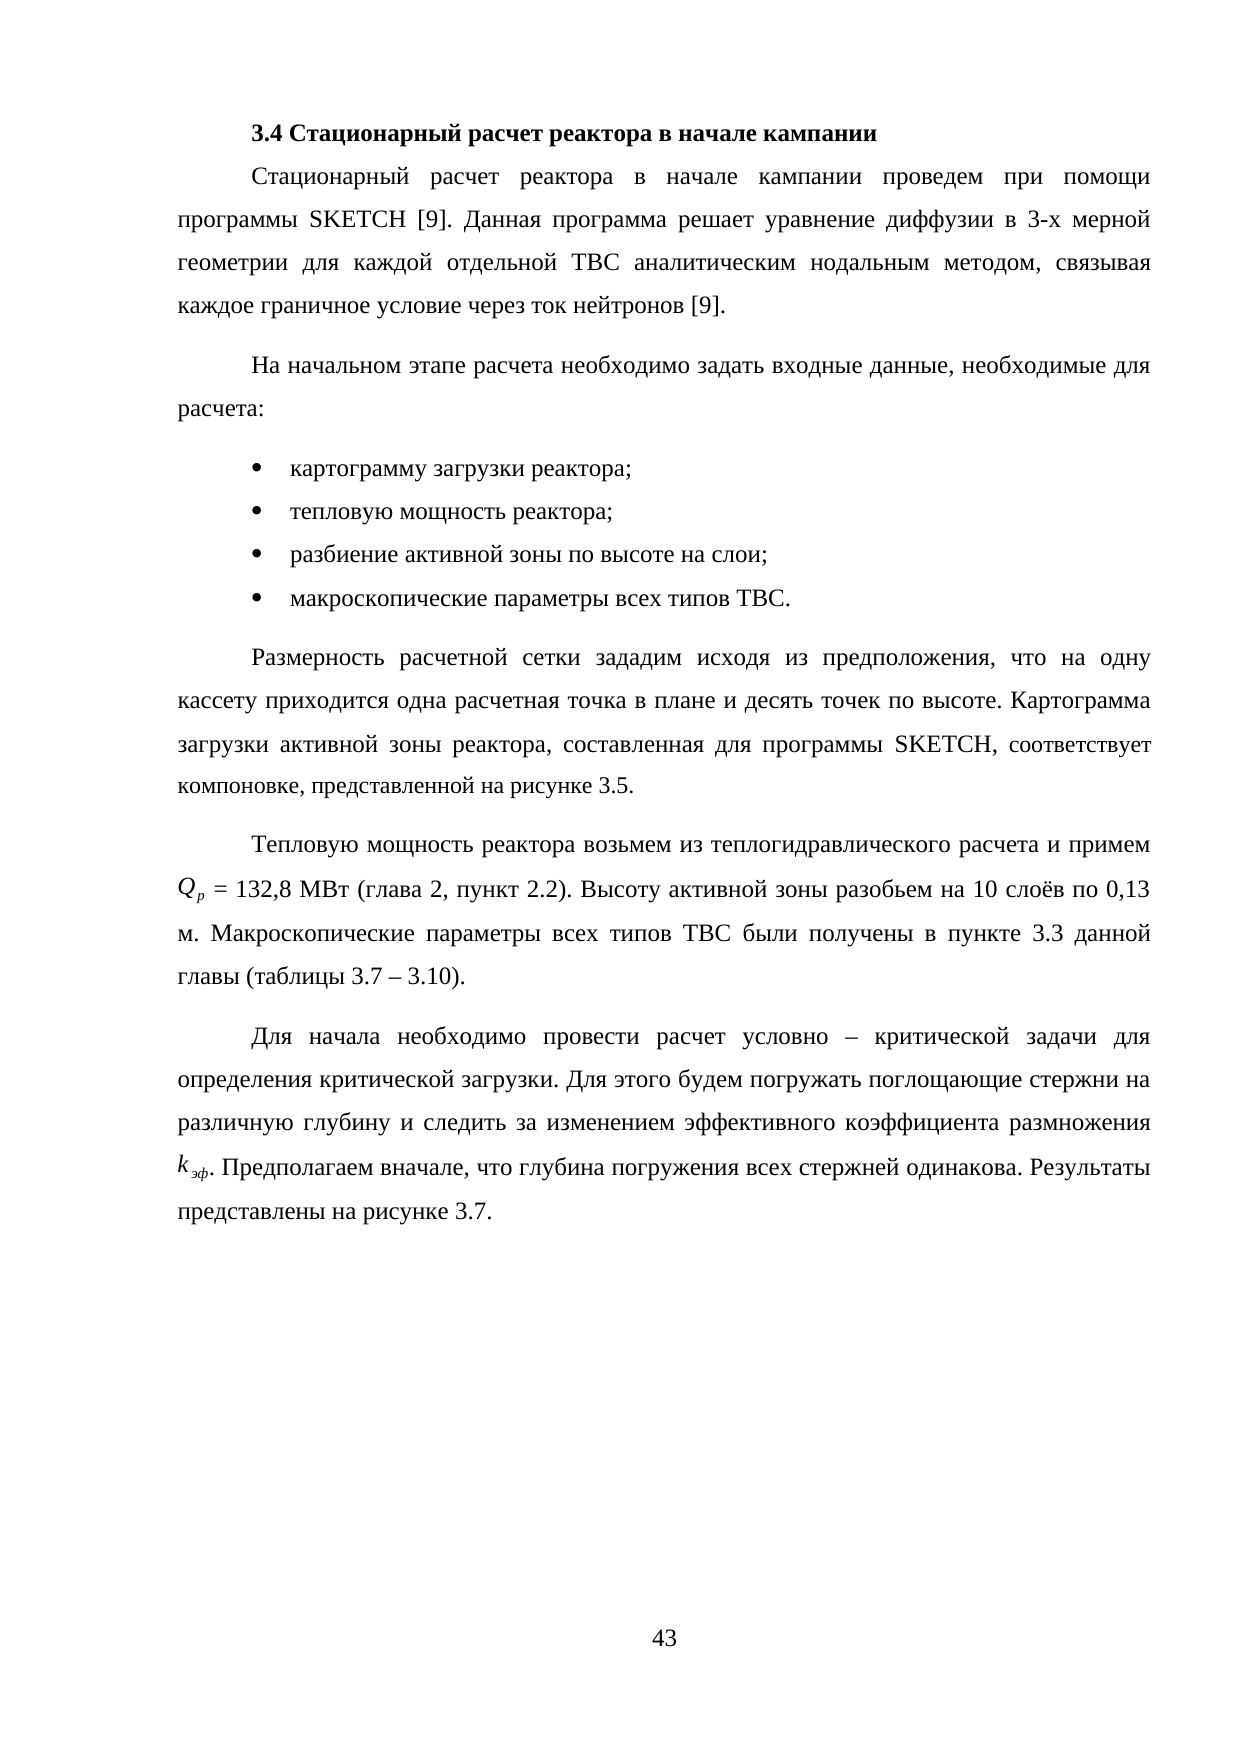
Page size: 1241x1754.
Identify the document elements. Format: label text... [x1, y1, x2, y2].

list картограмму загрузки реактора; [252, 453, 1152, 482]
list тепловую мощность реактора; [252, 496, 1152, 525]
list разбиение активной зоны по высоте на слои; [252, 539, 1152, 568]
text Стационарный расчет реактора в начале кампании проведем при помощи программы SKETCH [9]. Данная программа решает уравнение диффузии в 3-х мерной геометрии для каждой отдельной ТВС аналитическим нодальным методом, связывая каждое граничное условие через ток нейтронов [9]. [177, 161, 1152, 319]
text На начальном этапе расчета необходимо задать входные данные, необходимые для расчета: [177, 350, 1152, 422]
text Размерность расчетной сетки зададим исходя из предположения, что на одну кассету приходится одна расчетная точка в плане и десять точек по высоте. Картограмма загрузки активной зоны реактора, составленная для программы SKETCH, соответствует компоновке, представленной на рисунке 3.5. [177, 642, 1152, 799]
text Тепловую мощность реактора возьмем из теплогидравлического расчета и примем = 132,8 МВт (глава 2, пункт 2.2). Высоту активной зоны разобьем на 10 слоёв по 0,13 м. Макроскопические параметры всех типов ТВС были получены в пункте 3.3 данной главы (таблицы 3.7 – 3.10). [177, 829, 1152, 990]
list макроскопические параметры всех типов ТВС. [252, 583, 1152, 611]
subtitle 3.4 Стационарный расчет реактора в начале кампании [177, 118, 1152, 147]
text Для начала необходимо провести расчет условно – критической задачи для определения критической загрузки. Для этого будем погружать поглощающие стержни на различную глубину и следить за изменением эффективного коэффициента размножения . Предполагаем вначале, что глубина погружения всех стержней одинакова. Результаты представлены на рисунке 3.7. [177, 1021, 1152, 1225]
